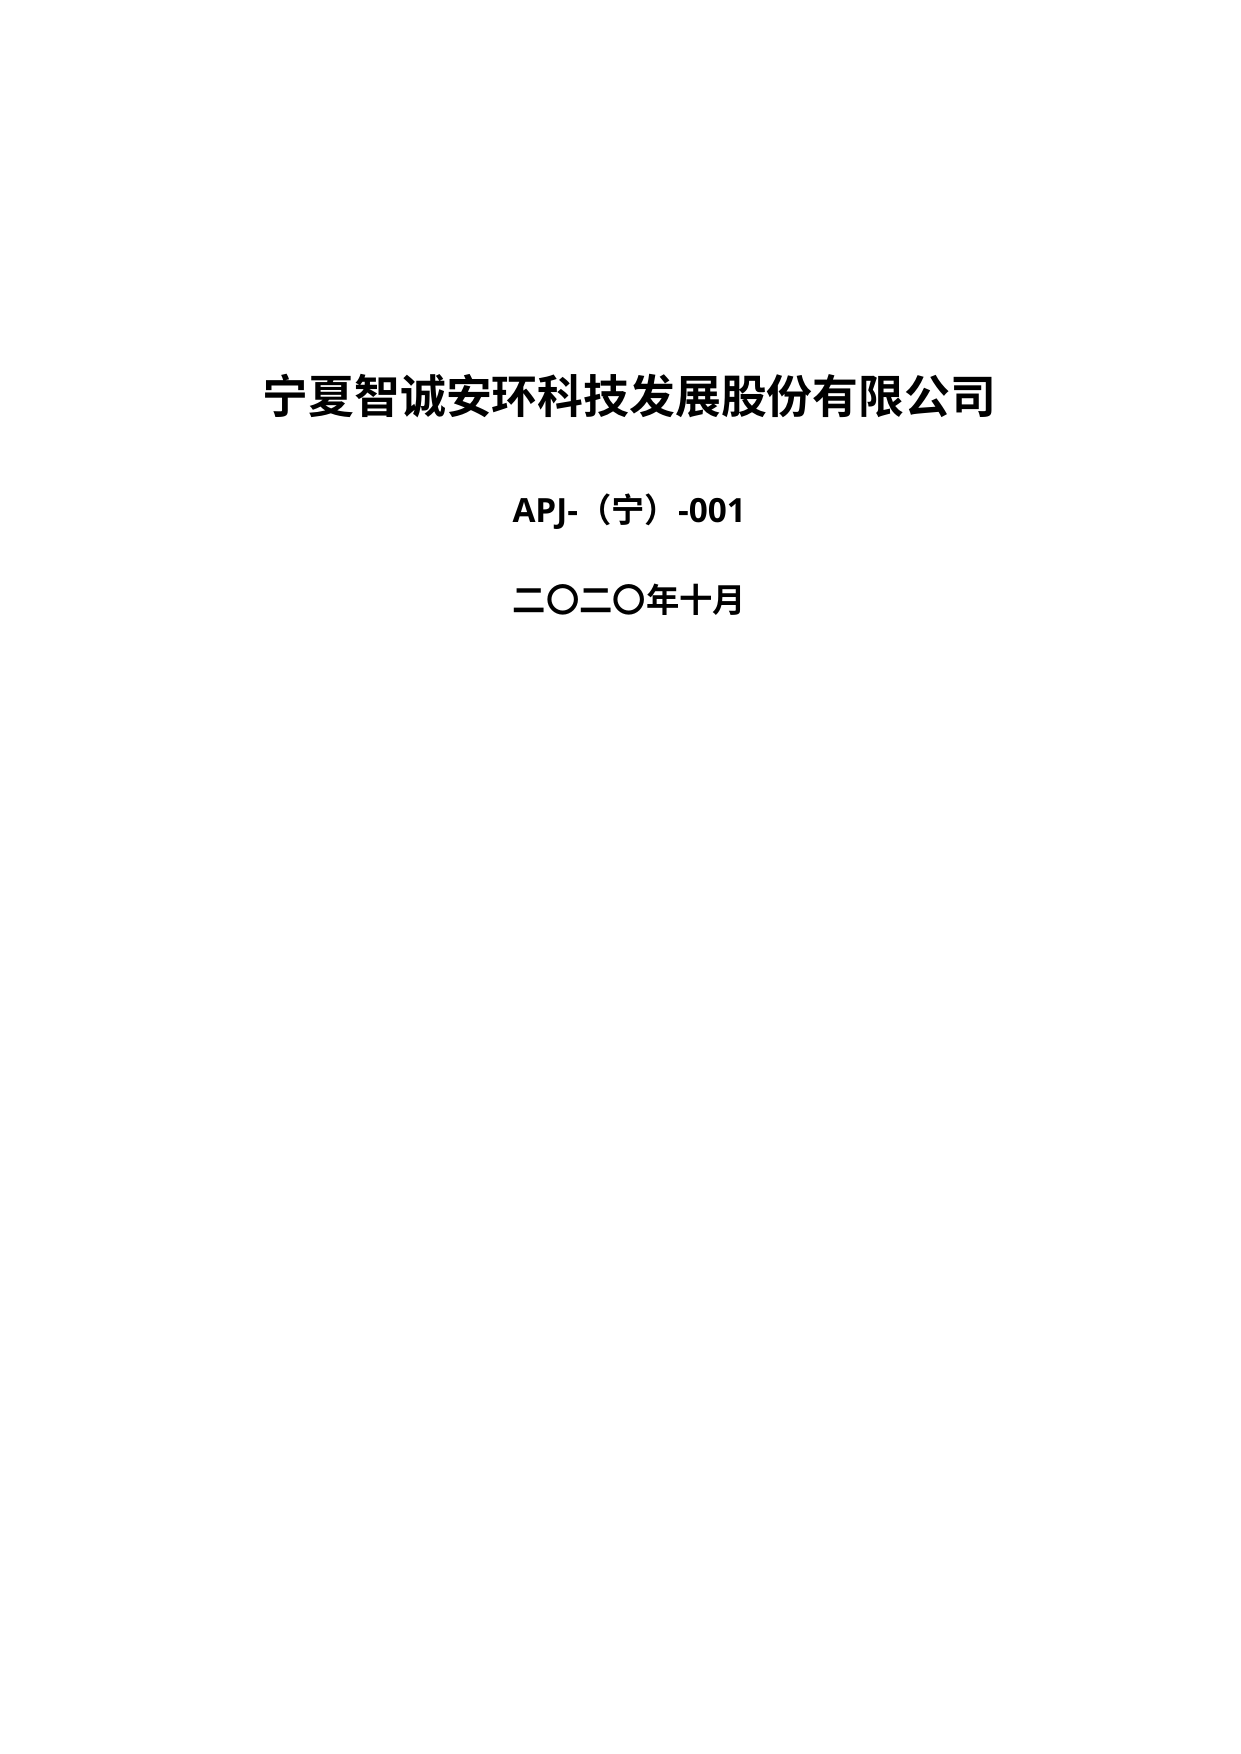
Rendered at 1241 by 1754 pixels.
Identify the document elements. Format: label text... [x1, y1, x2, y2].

text 二〇二〇年十月 [148, 565, 1110, 630]
text 宁夏智诚安环科技发展股份有限公司 [148, 345, 1110, 443]
text APJ-（宁）-001 [148, 476, 1110, 541]
